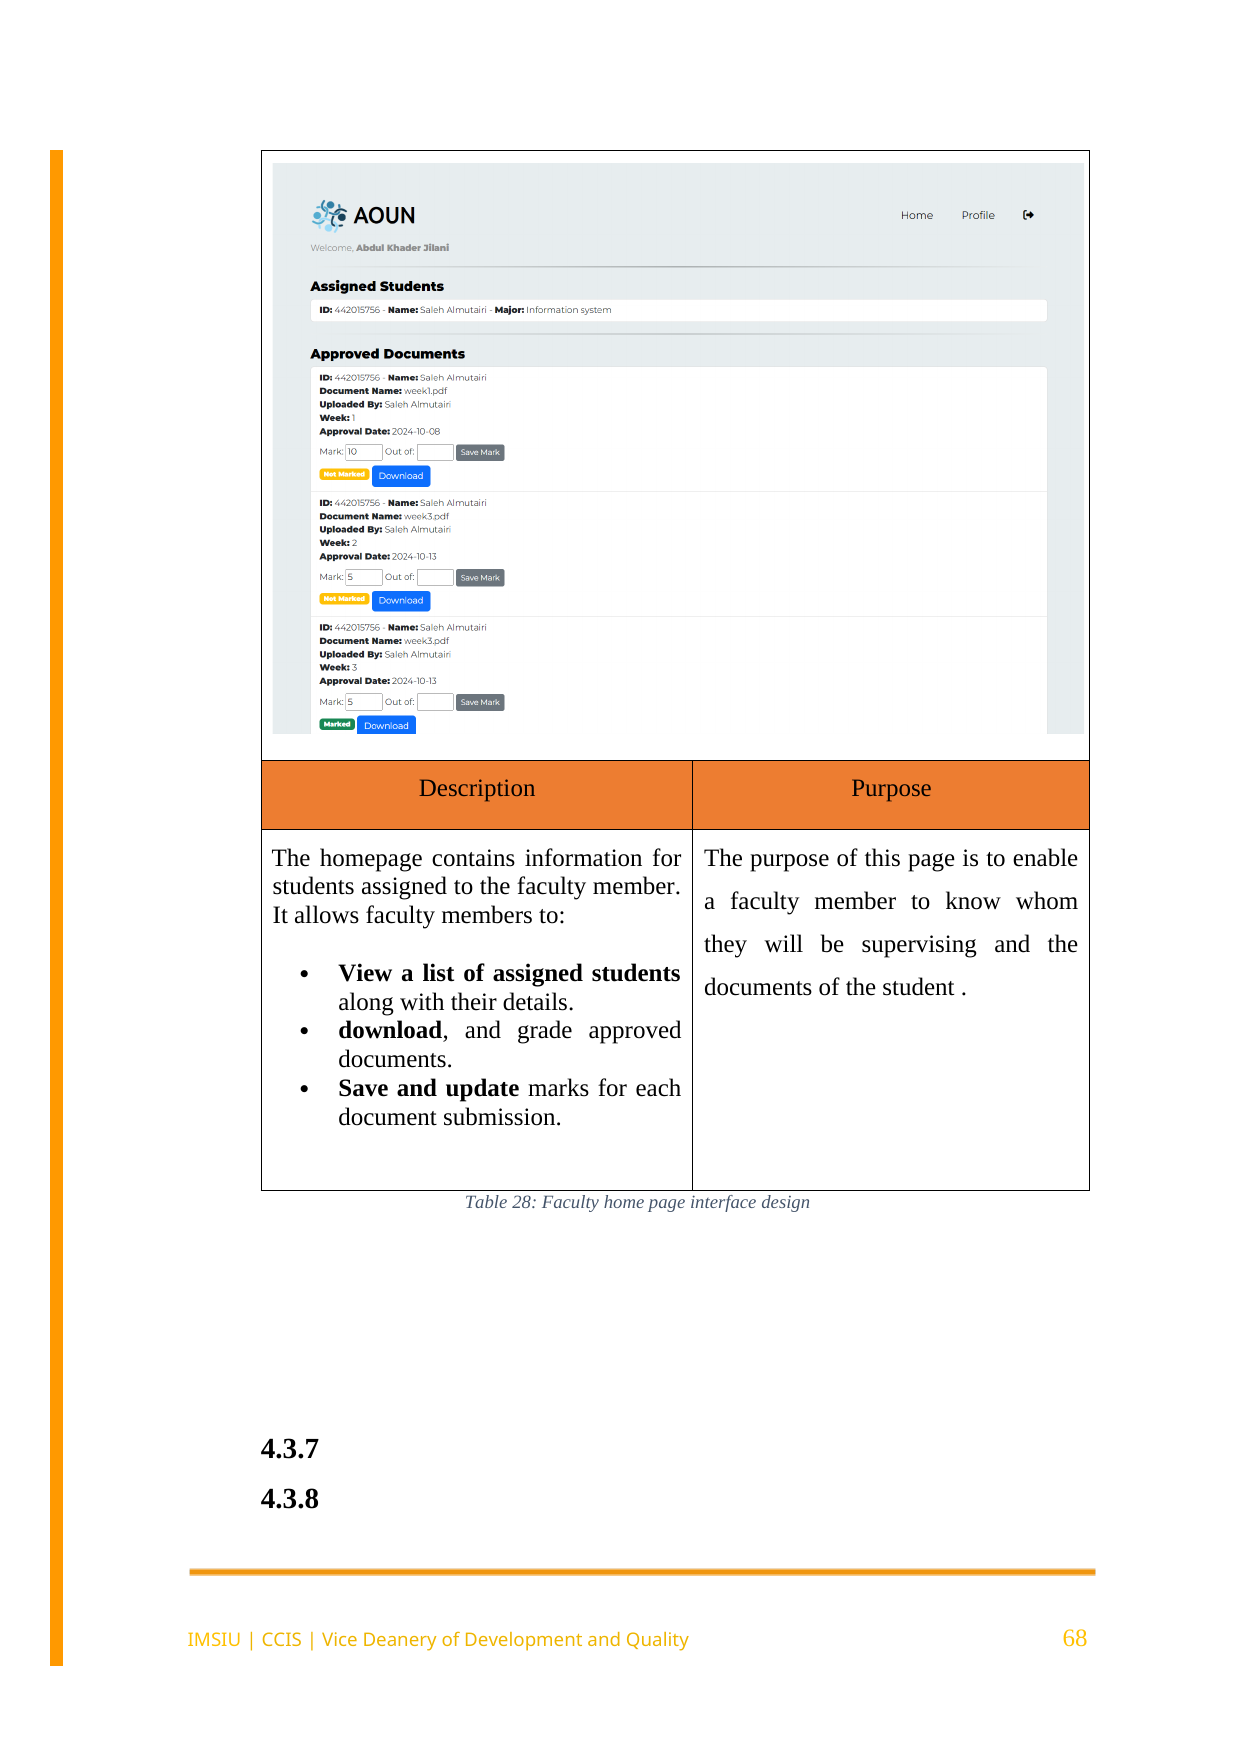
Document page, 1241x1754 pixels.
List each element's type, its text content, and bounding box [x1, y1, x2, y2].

picture [187, 1567, 1100, 1576]
picture [272, 163, 1085, 734]
table_cell The homepage contains information for students assigned to the faculty member. It allows faculty members to: View a list of assigned students along with their details. download, and grade approved documents. Save and update marks for each document submission. [262, 830, 692, 1190]
table_cell The purpose of this page is to enable a faculty member to know whom they will be supervising and the documents of the student . [693, 830, 1089, 1190]
table_cell Description [262, 761, 692, 829]
table_cell [262, 151, 1089, 760]
table_cell Purpose [693, 761, 1089, 829]
